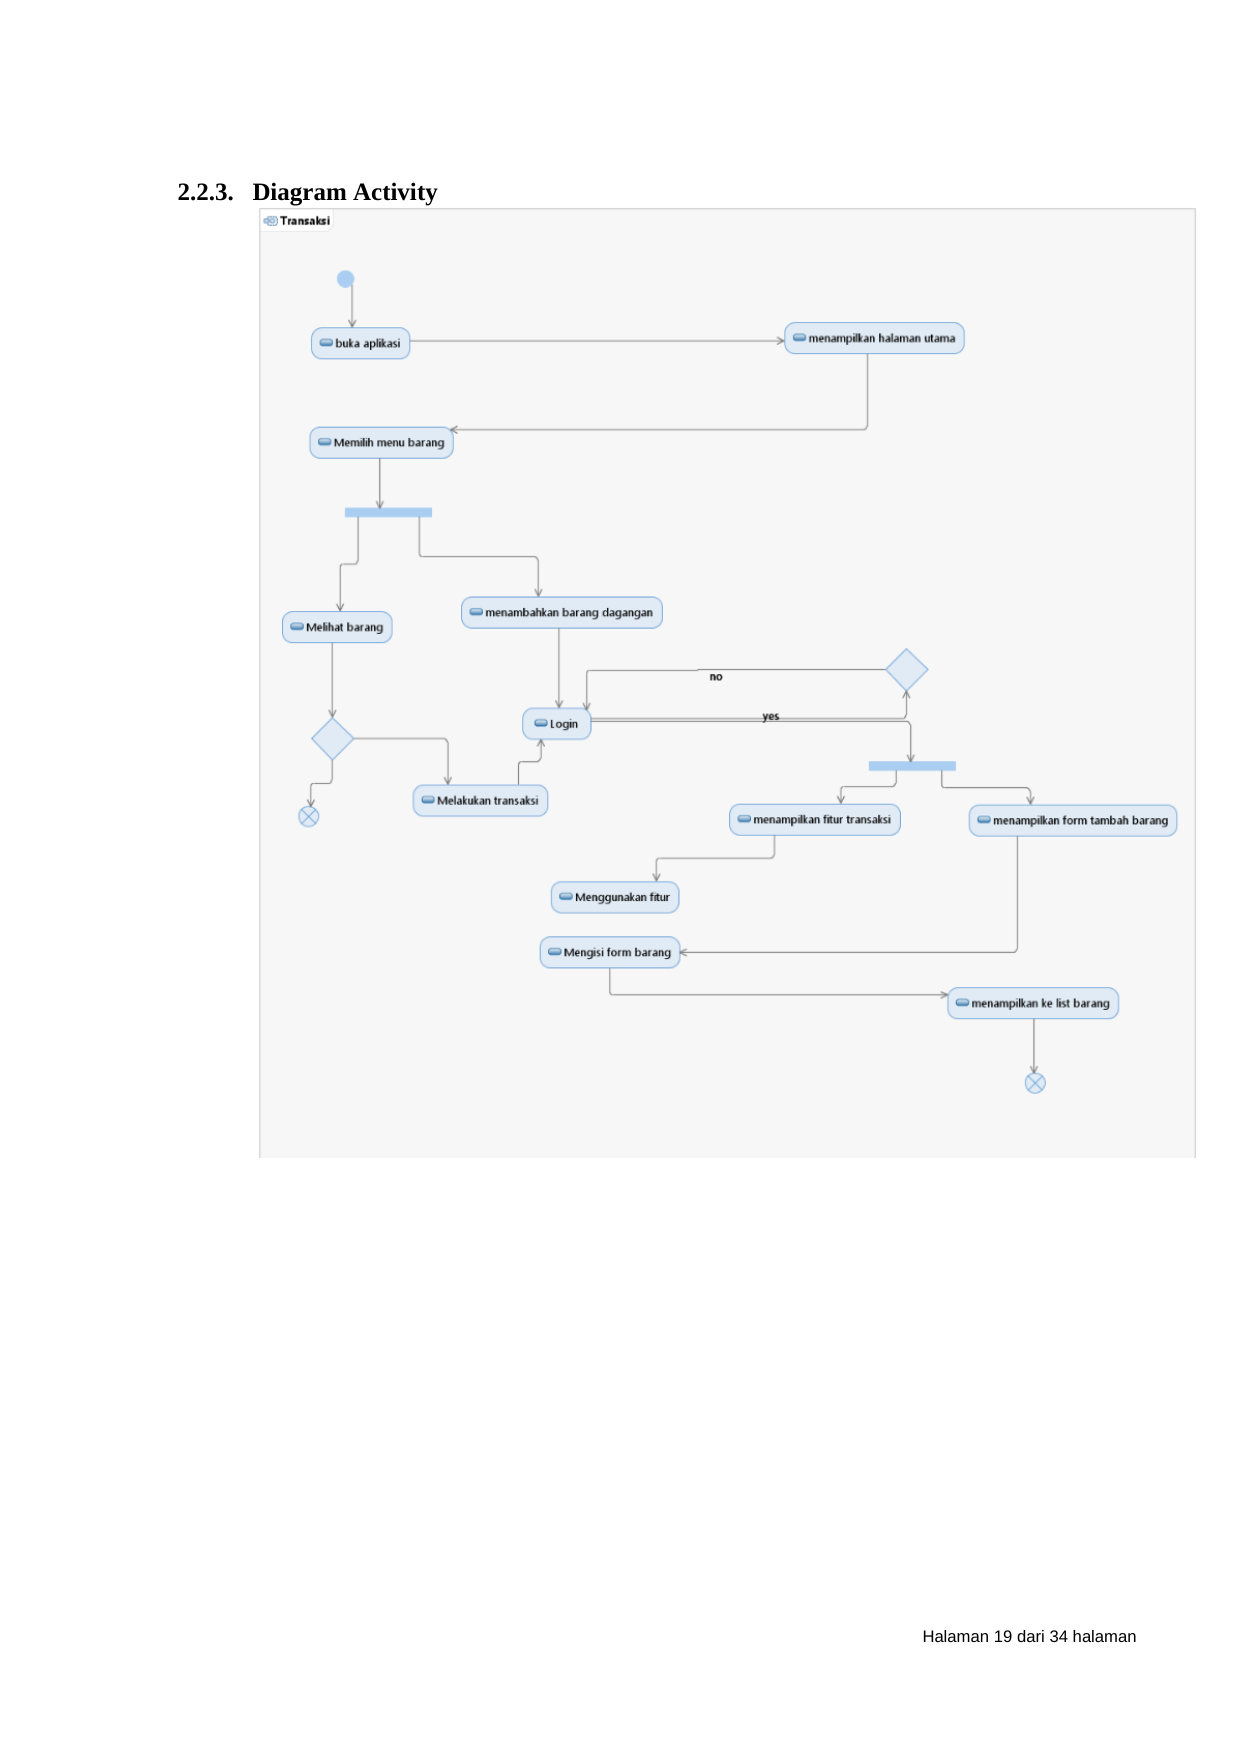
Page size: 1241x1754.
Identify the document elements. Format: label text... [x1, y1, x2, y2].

picture [252, 206, 1198, 1158]
subtitle Diagram Activity [177, 177, 1122, 206]
